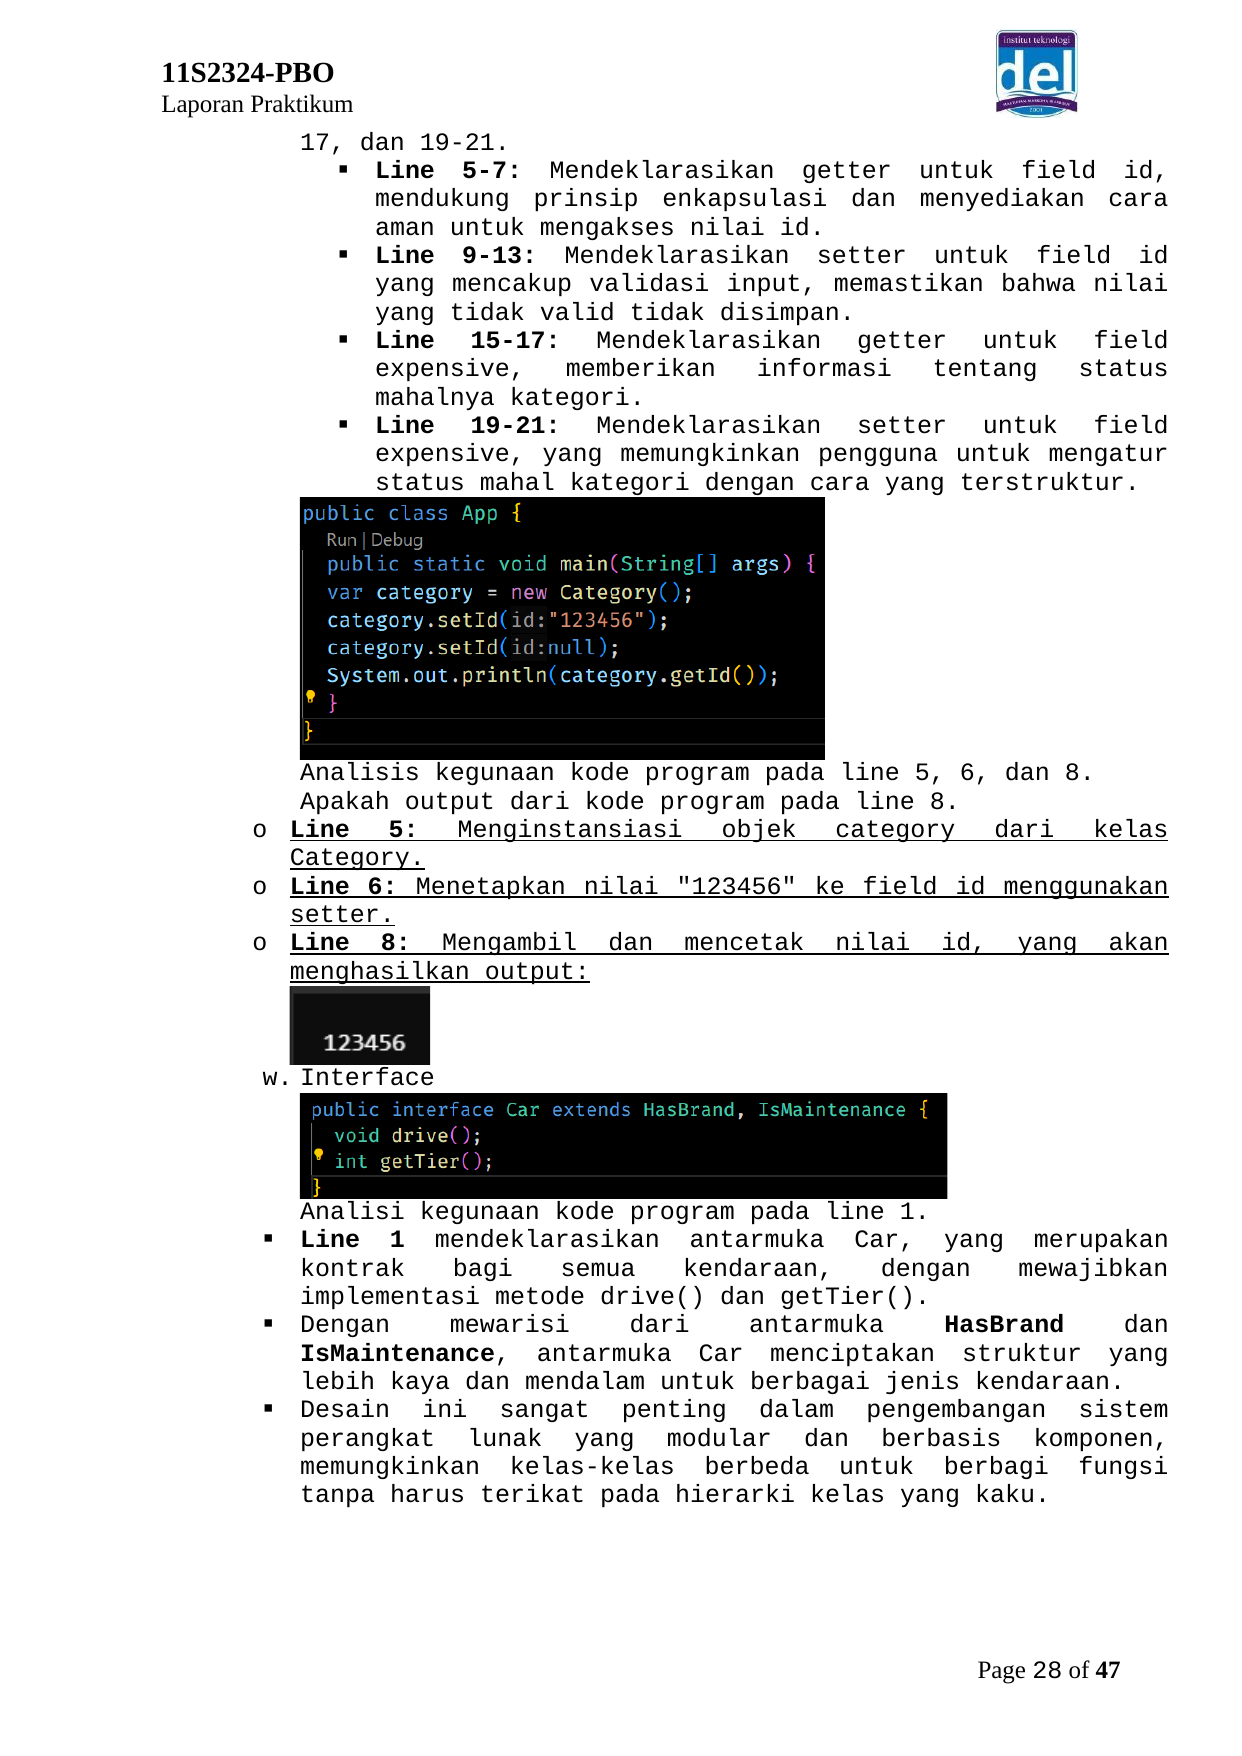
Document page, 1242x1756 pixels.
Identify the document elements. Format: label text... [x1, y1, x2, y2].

list Line 15-17: Mendeklarasikan getter untuk field expensive, memberikan informasi tentang status mahalnya kategori. [337, 327, 1169, 412]
list Line 1 mendeklarasikan antarmuka Car, yang merupakan kontrak bagi semua kendaraan, dengan mewajibkan implementasi metode drive() dan getTier(). [262, 1227, 1169, 1312]
list Line 9-13: Mendeklarasikan setter untuk field id yang mencakup validasi input, memastikan bahwa nilai yang tidak valid tidak disimpan. [337, 242, 1169, 327]
list Desain ini sangat penting dalam pengembangan sistem perangkat lunak yang modular dan berbasis komponen, memungkinkan kelas-kelas berbeda untuk berbagi fungsi tanpa harus terikat pada hierarki kelas yang kaku. [262, 1397, 1169, 1510]
list Dengan mewarisi dari antarmuka HasBrand dan IsMaintenance, antarmuka Car menciptakan struktur yang lebih kaya dan mendalam untuk berbagai jenis kendaraan. [262, 1312, 1169, 1397]
picture [299, 497, 825, 760]
list Line 19-21: Mendeklarasikan setter untuk field expensive, yang memungkinkan pengguna untuk mengatur status mahal kategori dengan cara yang terstruktur. [337, 412, 1169, 497]
picture [995, 29, 1078, 118]
list Line 6: Menetapkan nilai "123456" ke field id menggunakan setter. [252, 873, 1169, 930]
list Analisis kegunaan kode program pada line 5, 6, dan 8. Apakah output dari kode program pada line 8. [300, 760, 1169, 817]
list Line 5: Menginstansiasi objek category dari kelas Category. [252, 817, 1169, 873]
list Interface [262, 1065, 1169, 1093]
list Line 5-7: Mendeklarasikan getter untuk field id, mendukung prinsip enkapsulasi dan menyediakan cara aman untuk mengakses nilai id. [337, 157, 1169, 242]
list Line 8: Mengambil dan mencetak nilai id, yang akan menghasilkan output: [252, 930, 1169, 987]
list Analisi kegunaan kode program pada line 1. [300, 1199, 1169, 1227]
picture [299, 1093, 948, 1199]
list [300, 129, 1169, 157]
picture [289, 986, 431, 1065]
